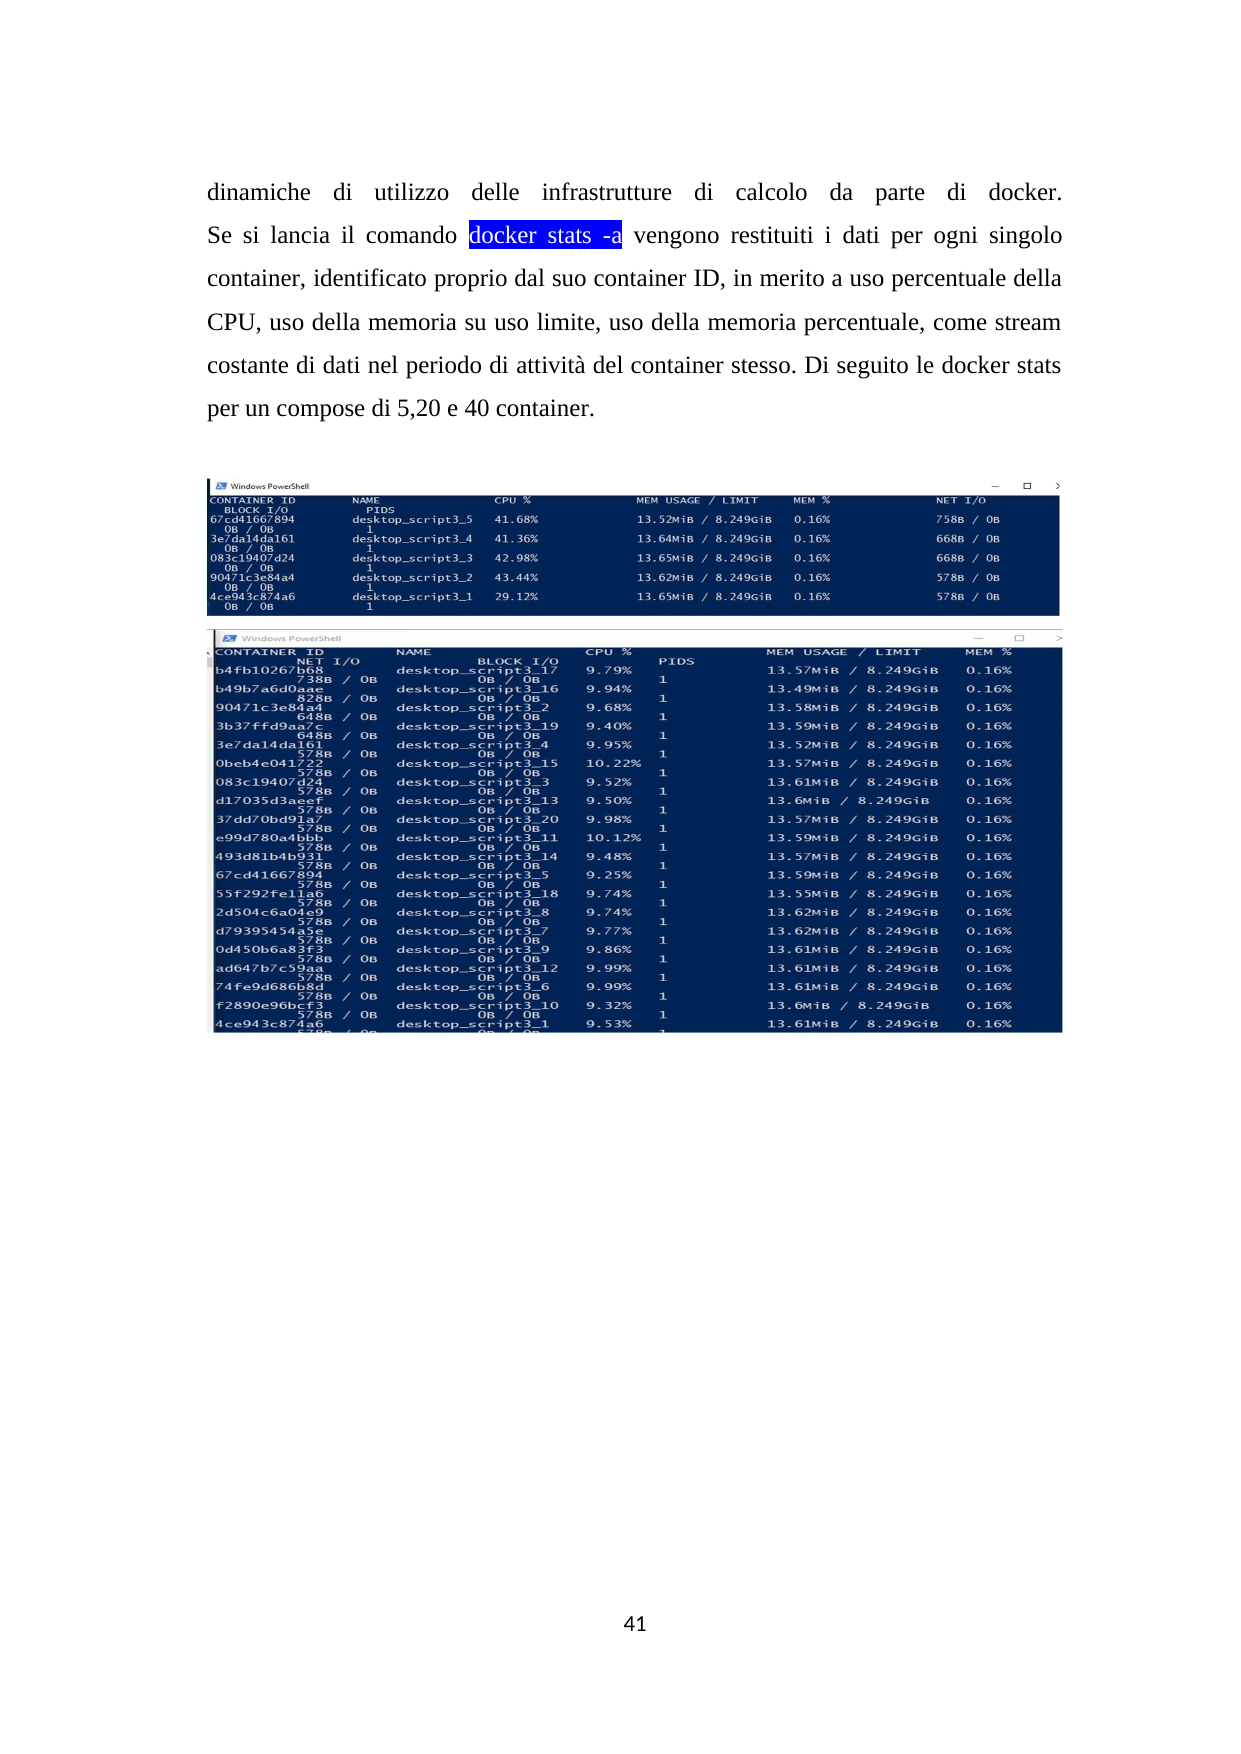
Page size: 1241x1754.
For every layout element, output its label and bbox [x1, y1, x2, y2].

picture [206, 478, 1060, 616]
picture [206, 629, 1063, 1033]
text [207, 177, 1063, 422]
